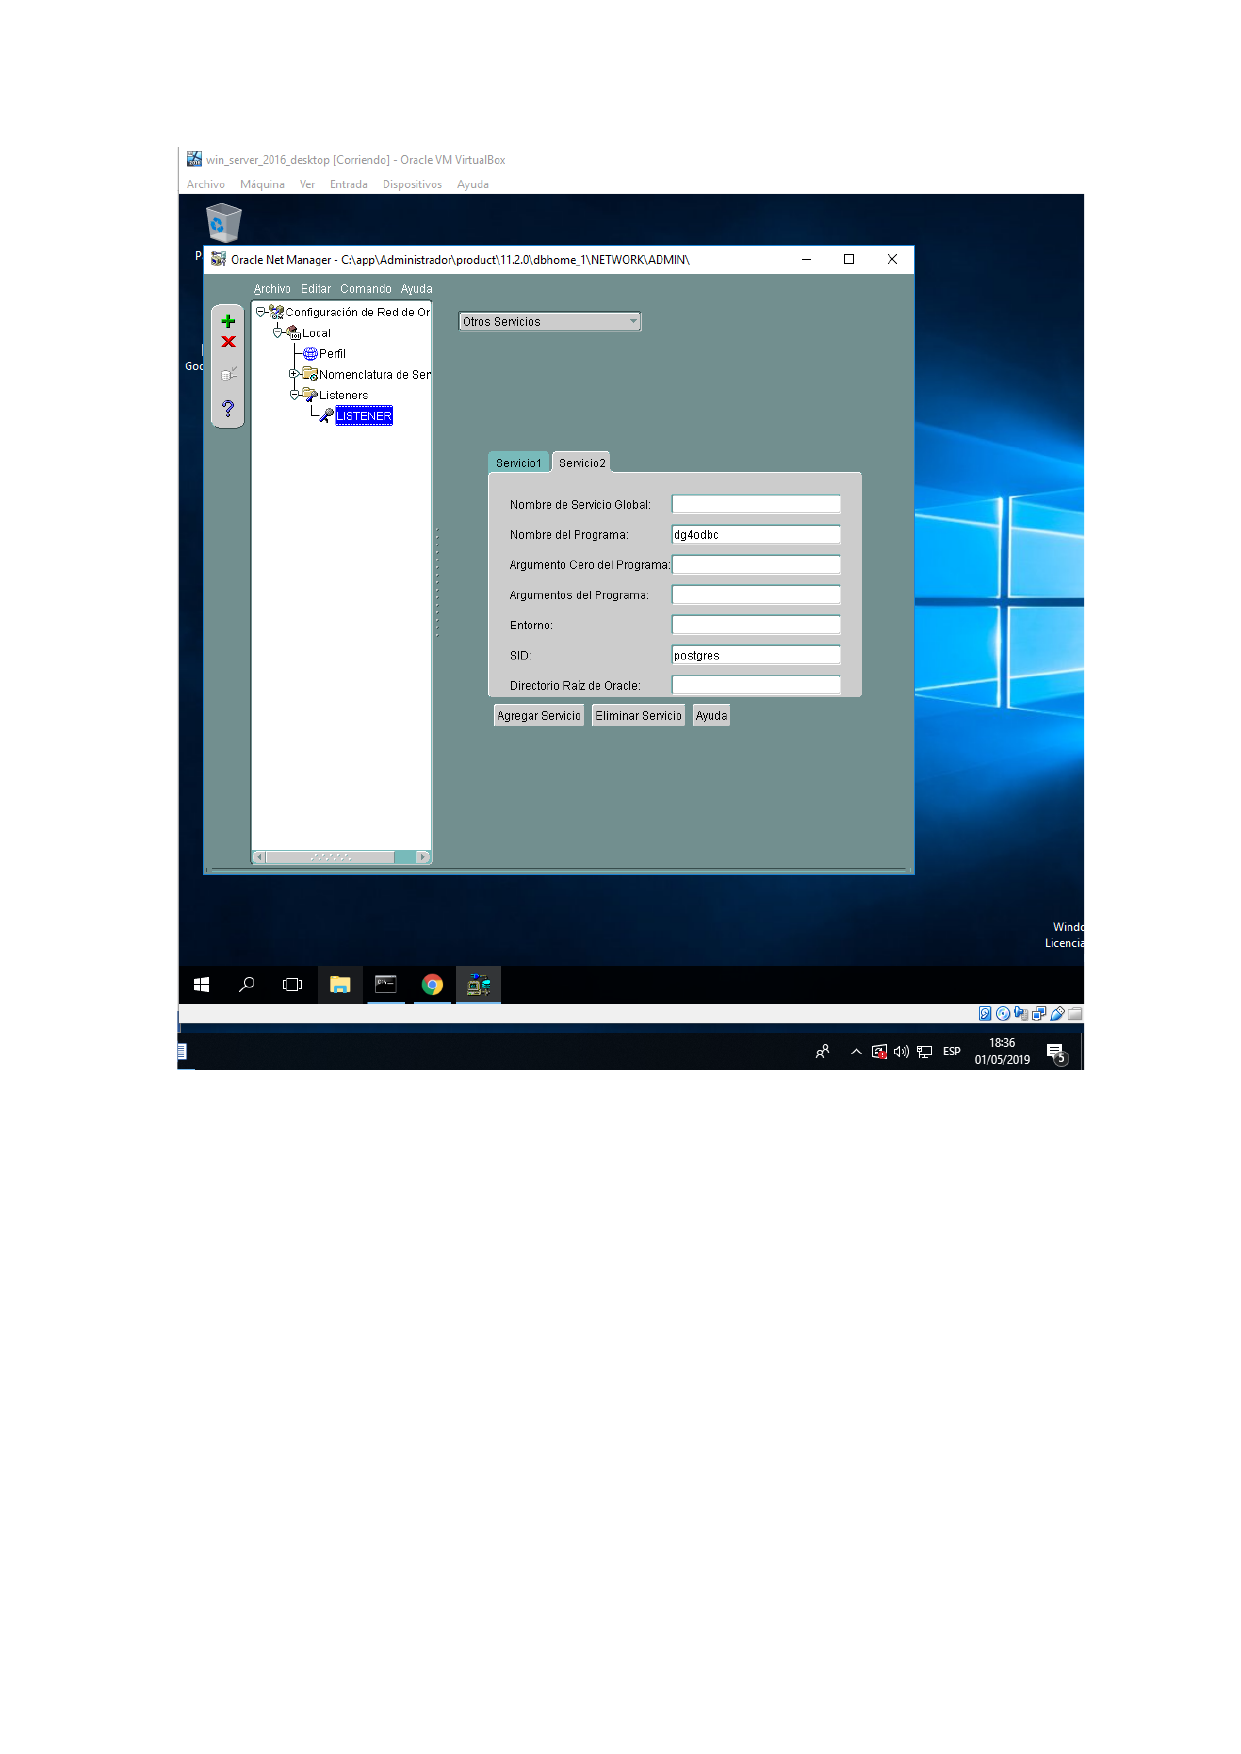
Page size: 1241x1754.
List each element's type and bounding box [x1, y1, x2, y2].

picture [177, 147, 1085, 1070]
